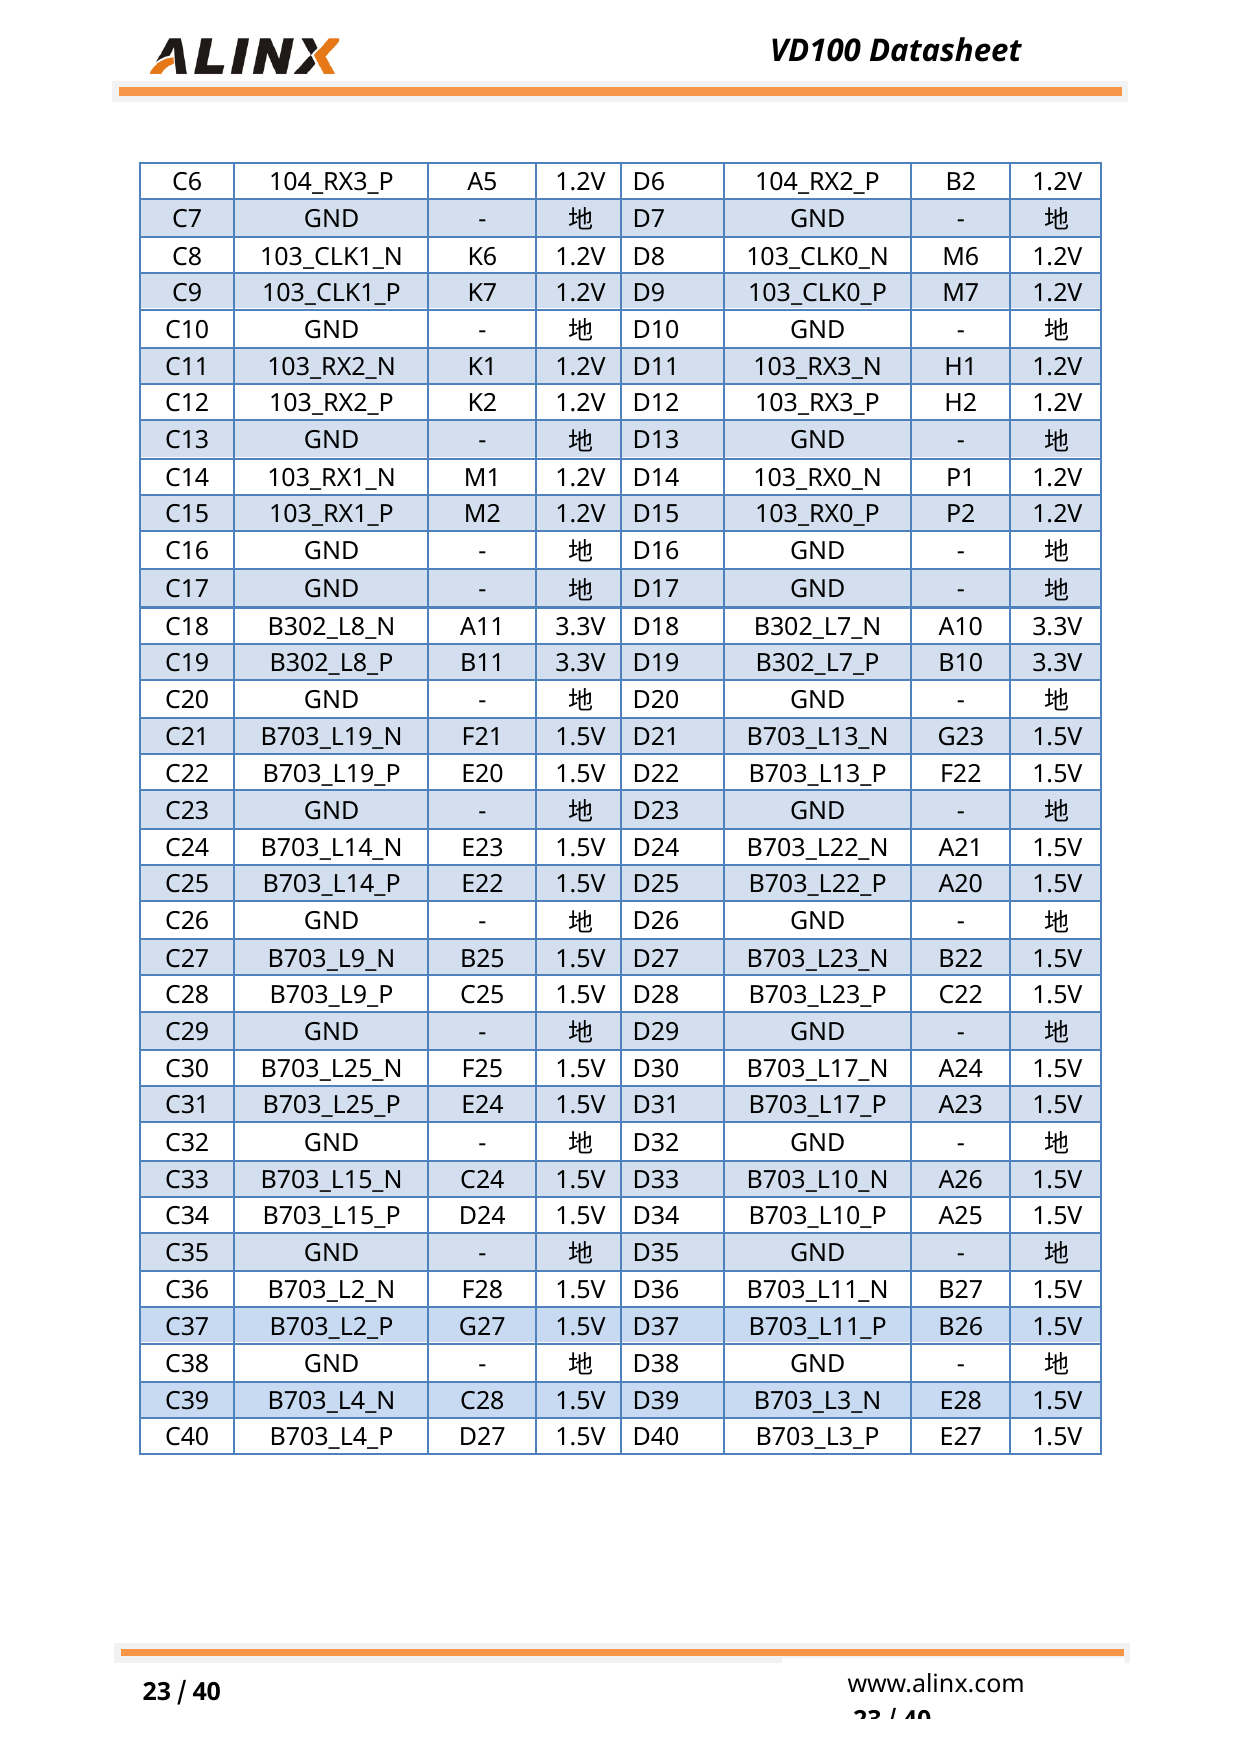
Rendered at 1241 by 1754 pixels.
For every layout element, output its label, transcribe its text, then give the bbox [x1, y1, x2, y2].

table_cell D40 [622, 1419, 723, 1453]
table_cell 地 [537, 902, 620, 938]
table_cell 1.5V [537, 1383, 620, 1417]
table_cell - [429, 311, 535, 347]
table_cell F22 [912, 755, 1009, 789]
table_cell 1.5V [537, 719, 620, 753]
table_cell D36 [622, 1272, 723, 1306]
table_cell 地 [1011, 1345, 1100, 1381]
table_cell B703_L11_P [725, 1308, 910, 1342]
table_cell 103_RX2_N [235, 349, 427, 383]
table_cell C34 [141, 1198, 233, 1232]
table_cell - [912, 681, 1009, 717]
table_cell 1.2V [537, 164, 620, 198]
table_cell C6 [141, 164, 233, 198]
table_cell 103_RX1_N [235, 460, 427, 493]
table_cell - [912, 1345, 1009, 1381]
table_cell A26 [912, 1162, 1009, 1196]
table_cell B703_L9_P [235, 976, 427, 1011]
table_cell 1.5V [1011, 866, 1100, 900]
table_cell B25 [429, 940, 535, 974]
table_cell 1.2V [1011, 164, 1100, 198]
table_cell C27 [141, 940, 233, 974]
table_cell 3.3V [1011, 609, 1100, 642]
table_cell F21 [429, 719, 535, 753]
table_cell - [912, 311, 1009, 347]
table_cell 1.2V [1011, 460, 1100, 493]
table_cell GND [235, 532, 427, 568]
table_cell C12 [141, 385, 233, 419]
table_cell 地 [537, 681, 620, 717]
table_cell 地 [1011, 791, 1100, 828]
table_cell B703_L4_N [235, 1383, 427, 1417]
table_cell C24 [429, 1162, 535, 1196]
table_cell 1.5V [1011, 830, 1100, 864]
table_cell B703_L25_P [235, 1087, 427, 1121]
table_cell 104_RX2_P [725, 164, 910, 198]
table_cell B703_L14_P [235, 866, 427, 900]
table_cell B703_L25_N [235, 1051, 427, 1085]
table_cell - [912, 570, 1009, 606]
table_cell G23 [912, 719, 1009, 753]
table_cell K6 [429, 238, 535, 272]
table_cell H2 [912, 385, 1009, 419]
table_cell 103_RX3_N [725, 349, 910, 383]
table_cell C30 [141, 1051, 233, 1085]
table_cell C26 [141, 902, 233, 938]
table_cell D32 [622, 1123, 723, 1159]
table_cell GND [725, 1345, 910, 1381]
table_cell 103_RX0_P [725, 496, 910, 530]
table_cell C21 [141, 719, 233, 753]
table_cell 地 [1011, 532, 1100, 568]
table_cell 地 [1011, 311, 1100, 347]
table_cell E22 [429, 866, 535, 900]
table_cell - [429, 532, 535, 568]
table_cell 1.5V [537, 1419, 620, 1453]
table_cell B703_L2_P [235, 1308, 427, 1342]
table_cell D34 [622, 1198, 723, 1232]
table_cell B703_L22_P [725, 866, 910, 900]
table_cell D35 [622, 1234, 723, 1270]
table_cell 103_RX0_N [725, 460, 910, 493]
table_cell 1.2V [537, 349, 620, 383]
table_cell B10 [912, 645, 1009, 679]
table_cell D12 [622, 385, 723, 419]
table_cell C28 [141, 976, 233, 1011]
table_cell C9 [141, 274, 233, 308]
table_cell C33 [141, 1162, 233, 1196]
table_cell 1.2V [1011, 349, 1100, 383]
table_cell B11 [429, 645, 535, 679]
table_cell - [429, 902, 535, 938]
table_cell C18 [141, 609, 233, 642]
table_cell D20 [622, 681, 723, 717]
table_cell GND [725, 1234, 910, 1270]
table_cell D21 [622, 719, 723, 753]
table_cell 1.5V [1011, 1308, 1100, 1342]
table_cell C25 [429, 976, 535, 1011]
table_cell GND [725, 681, 910, 717]
table_cell 1.5V [537, 830, 620, 864]
table_cell 地 [1011, 1013, 1100, 1049]
table_cell 103_CLK1_N [235, 238, 427, 272]
table_cell M6 [912, 238, 1009, 272]
table_cell D37 [622, 1308, 723, 1342]
table_cell C15 [141, 496, 233, 530]
table_cell C23 [141, 791, 233, 828]
table_cell B703_L2_N [235, 1272, 427, 1306]
table_cell 地 [537, 421, 620, 457]
table_cell 1.5V [537, 1198, 620, 1232]
table_cell - [912, 532, 1009, 568]
table_cell B302_L7_P [725, 645, 910, 679]
table_cell C24 [141, 830, 233, 864]
table_cell 3.3V [1011, 645, 1100, 679]
table_cell G27 [429, 1308, 535, 1342]
table_cell A5 [429, 164, 535, 198]
table_cell 1.5V [537, 755, 620, 789]
table_cell D27 [622, 940, 723, 974]
table_cell B703_L15_N [235, 1162, 427, 1196]
table_cell C20 [141, 681, 233, 717]
table_cell D29 [622, 1013, 723, 1049]
table_cell A24 [912, 1051, 1009, 1085]
table_cell B27 [912, 1272, 1009, 1306]
table_cell B703_L13_P [725, 755, 910, 789]
table_cell B302_L8_N [235, 609, 427, 642]
table_cell E23 [429, 830, 535, 864]
table_cell B703_L23_N [725, 940, 910, 974]
table_cell D17 [622, 570, 723, 606]
table_cell C19 [141, 645, 233, 679]
table_cell 1.5V [1011, 755, 1100, 789]
table_cell A20 [912, 866, 1009, 900]
table_cell A21 [912, 830, 1009, 864]
table_cell 地 [537, 1234, 620, 1270]
table_cell 1.5V [537, 866, 620, 900]
table_cell 1.5V [1011, 1198, 1100, 1232]
table_cell C38 [141, 1345, 233, 1381]
table_cell 地 [1011, 200, 1100, 236]
table_cell C17 [141, 570, 233, 606]
table_cell D9 [622, 274, 723, 308]
table_cell C40 [141, 1419, 233, 1453]
table_cell A23 [912, 1087, 1009, 1121]
table_cell C25 [141, 866, 233, 900]
table_cell C14 [141, 460, 233, 493]
table_cell D19 [622, 645, 723, 679]
table_cell 1.5V [1011, 940, 1100, 974]
table_cell GND [235, 1345, 427, 1381]
table_cell M7 [912, 274, 1009, 308]
table_cell 103_RX3_P [725, 385, 910, 419]
table_cell B703_L10_N [725, 1162, 910, 1196]
table_cell - [429, 681, 535, 717]
table_cell 3.3V [537, 645, 620, 679]
table_cell 1.5V [537, 1051, 620, 1085]
table_cell C8 [141, 238, 233, 272]
table_cell GND [235, 1234, 427, 1270]
table_cell 地 [1011, 1234, 1100, 1270]
table_cell B703_L3_N [725, 1383, 910, 1417]
table_cell A25 [912, 1198, 1009, 1232]
table_cell 1.2V [1011, 385, 1100, 419]
table_cell B703_L23_P [725, 976, 910, 1011]
table_cell 地 [537, 200, 620, 236]
table_cell D26 [622, 902, 723, 938]
table_cell 103_CLK0_N [725, 238, 910, 272]
table_cell 地 [1011, 902, 1100, 938]
table_cell GND [725, 200, 910, 236]
table_cell - [429, 1013, 535, 1049]
table_cell 1.5V [1011, 1051, 1100, 1085]
table_cell C37 [141, 1308, 233, 1342]
table_cell 地 [1011, 681, 1100, 717]
picture [148, 34, 339, 80]
table_cell - [429, 791, 535, 828]
table_cell GND [725, 1123, 910, 1159]
table_cell - [429, 1123, 535, 1159]
table_cell 地 [537, 311, 620, 347]
table_cell D23 [622, 791, 723, 828]
table_cell GND [235, 1123, 427, 1159]
table_cell D6 [622, 164, 723, 198]
table_cell C31 [141, 1087, 233, 1121]
table_cell 103_RX2_P [235, 385, 427, 419]
table_cell C29 [141, 1013, 233, 1049]
table_cell - [912, 421, 1009, 457]
table_cell 地 [537, 532, 620, 568]
table_cell E24 [429, 1087, 535, 1121]
table_cell - [912, 902, 1009, 938]
table_cell K7 [429, 274, 535, 308]
table_cell A10 [912, 609, 1009, 642]
table_cell B703_L10_P [725, 1198, 910, 1232]
table_cell 地 [1011, 421, 1100, 457]
table_cell D8 [622, 238, 723, 272]
table_cell D18 [622, 609, 723, 642]
table_cell 103_CLK0_P [725, 274, 910, 308]
table_cell GND [725, 532, 910, 568]
table_cell - [429, 1345, 535, 1381]
table_cell D10 [622, 311, 723, 347]
table_cell B703_L17_P [725, 1087, 910, 1121]
table_cell 103_CLK1_P [235, 274, 427, 308]
table_cell D24 [622, 830, 723, 864]
table_cell C36 [141, 1272, 233, 1306]
table_cell B703_L14_N [235, 830, 427, 864]
table_cell C39 [141, 1383, 233, 1417]
table_cell GND [235, 200, 427, 236]
table_cell 1.5V [1011, 1383, 1100, 1417]
table_cell 1.2V [537, 460, 620, 493]
table_cell - [429, 421, 535, 457]
table_cell D14 [622, 460, 723, 493]
table_cell GND [725, 791, 910, 828]
table_cell 1.5V [1011, 1162, 1100, 1196]
table_cell C10 [141, 311, 233, 347]
table_cell D27 [429, 1419, 535, 1453]
table_cell B703_L17_N [725, 1051, 910, 1085]
table_cell 1.5V [537, 940, 620, 974]
table_cell C35 [141, 1234, 233, 1270]
table_cell C13 [141, 421, 233, 457]
table_cell 1.2V [537, 496, 620, 530]
table_cell 1.5V [537, 1272, 620, 1306]
table_cell C22 [912, 976, 1009, 1011]
table_cell 1.2V [537, 274, 620, 308]
table_cell D33 [622, 1162, 723, 1196]
table_cell E28 [912, 1383, 1009, 1417]
table_cell 1.5V [537, 976, 620, 1011]
table_cell - [912, 1123, 1009, 1159]
table_cell B22 [912, 940, 1009, 974]
table_cell 1.2V [1011, 238, 1100, 272]
table_cell D16 [622, 532, 723, 568]
table_cell B703_L9_N [235, 940, 427, 974]
table_cell B703_L22_N [725, 830, 910, 864]
table_cell 1.5V [1011, 1419, 1100, 1453]
table_cell B2 [912, 164, 1009, 198]
table_cell 1.5V [1011, 976, 1100, 1011]
table_cell - [429, 570, 535, 606]
table_cell D39 [622, 1383, 723, 1417]
table_cell GND [235, 421, 427, 457]
table_cell 1.2V [1011, 496, 1100, 530]
table_cell C16 [141, 532, 233, 568]
table_cell K2 [429, 385, 535, 419]
table_cell D22 [622, 755, 723, 789]
table_cell 1.5V [1011, 719, 1100, 753]
table_cell 1.5V [1011, 1272, 1100, 1306]
table_cell B302_L7_N [725, 609, 910, 642]
table_cell GND [235, 681, 427, 717]
table_cell B26 [912, 1308, 1009, 1342]
table_cell F28 [429, 1272, 535, 1306]
table_cell C28 [429, 1383, 535, 1417]
table_cell B703_L13_N [725, 719, 910, 753]
table_cell 103_RX1_P [235, 496, 427, 530]
table_cell A11 [429, 609, 535, 642]
table_cell B703_L3_P [725, 1419, 910, 1453]
table_cell GND [235, 902, 427, 938]
table_cell 地 [537, 1013, 620, 1049]
table_cell 1.5V [537, 1087, 620, 1121]
table_cell 地 [537, 1345, 620, 1381]
table_cell - [912, 1234, 1009, 1270]
table_cell D11 [622, 349, 723, 383]
table_cell B703_L19_N [235, 719, 427, 753]
table_cell P2 [912, 496, 1009, 530]
table_cell K1 [429, 349, 535, 383]
table_cell B703_L19_P [235, 755, 427, 789]
table_cell 104_RX3_P [235, 164, 427, 198]
table_cell GND [235, 791, 427, 828]
table_cell B703_L4_P [235, 1419, 427, 1453]
table_cell GND [235, 1013, 427, 1049]
table_cell 1.2V [537, 385, 620, 419]
table_cell GND [235, 311, 427, 347]
table_cell D30 [622, 1051, 723, 1085]
table_cell 1.2V [1011, 274, 1100, 308]
table_cell B703_L11_N [725, 1272, 910, 1306]
table_cell C7 [141, 200, 233, 236]
table_cell C22 [141, 755, 233, 789]
table_cell GND [725, 1013, 910, 1049]
table_cell D13 [622, 421, 723, 457]
table_cell 1.5V [537, 1162, 620, 1196]
table_cell F25 [429, 1051, 535, 1085]
table_cell M2 [429, 496, 535, 530]
table_cell D38 [622, 1345, 723, 1381]
table_cell D28 [622, 976, 723, 1011]
table_cell - [429, 200, 535, 236]
table_cell C11 [141, 349, 233, 383]
table_cell 地 [537, 791, 620, 828]
table_cell 1.5V [1011, 1087, 1100, 1121]
table_cell GND [725, 902, 910, 938]
table_cell E20 [429, 755, 535, 789]
table_cell C32 [141, 1123, 233, 1159]
table_cell 地 [1011, 570, 1100, 606]
table_cell D15 [622, 496, 723, 530]
table_cell P1 [912, 460, 1009, 493]
table_cell B302_L8_P [235, 645, 427, 679]
table_cell 地 [537, 1123, 620, 1159]
table_cell D7 [622, 200, 723, 236]
table_cell GND [235, 570, 427, 606]
table_cell GND [725, 311, 910, 347]
table_cell 地 [537, 570, 620, 606]
table_cell D24 [429, 1198, 535, 1232]
table_cell - [912, 1013, 1009, 1049]
table_cell D25 [622, 866, 723, 900]
table_cell 1.2V [537, 238, 620, 272]
table_cell D31 [622, 1087, 723, 1121]
table_cell - [429, 1234, 535, 1270]
table_cell E27 [912, 1419, 1009, 1453]
table_cell GND [725, 570, 910, 606]
table_cell M1 [429, 460, 535, 493]
table_cell 1.5V [537, 1308, 620, 1342]
table_cell 3.3V [537, 609, 620, 642]
table_cell - [912, 200, 1009, 236]
table_cell 地 [1011, 1123, 1100, 1159]
table_cell H1 [912, 349, 1009, 383]
table_cell GND [725, 421, 910, 457]
table_cell - [912, 791, 1009, 828]
table_cell B703_L15_P [235, 1198, 427, 1232]
